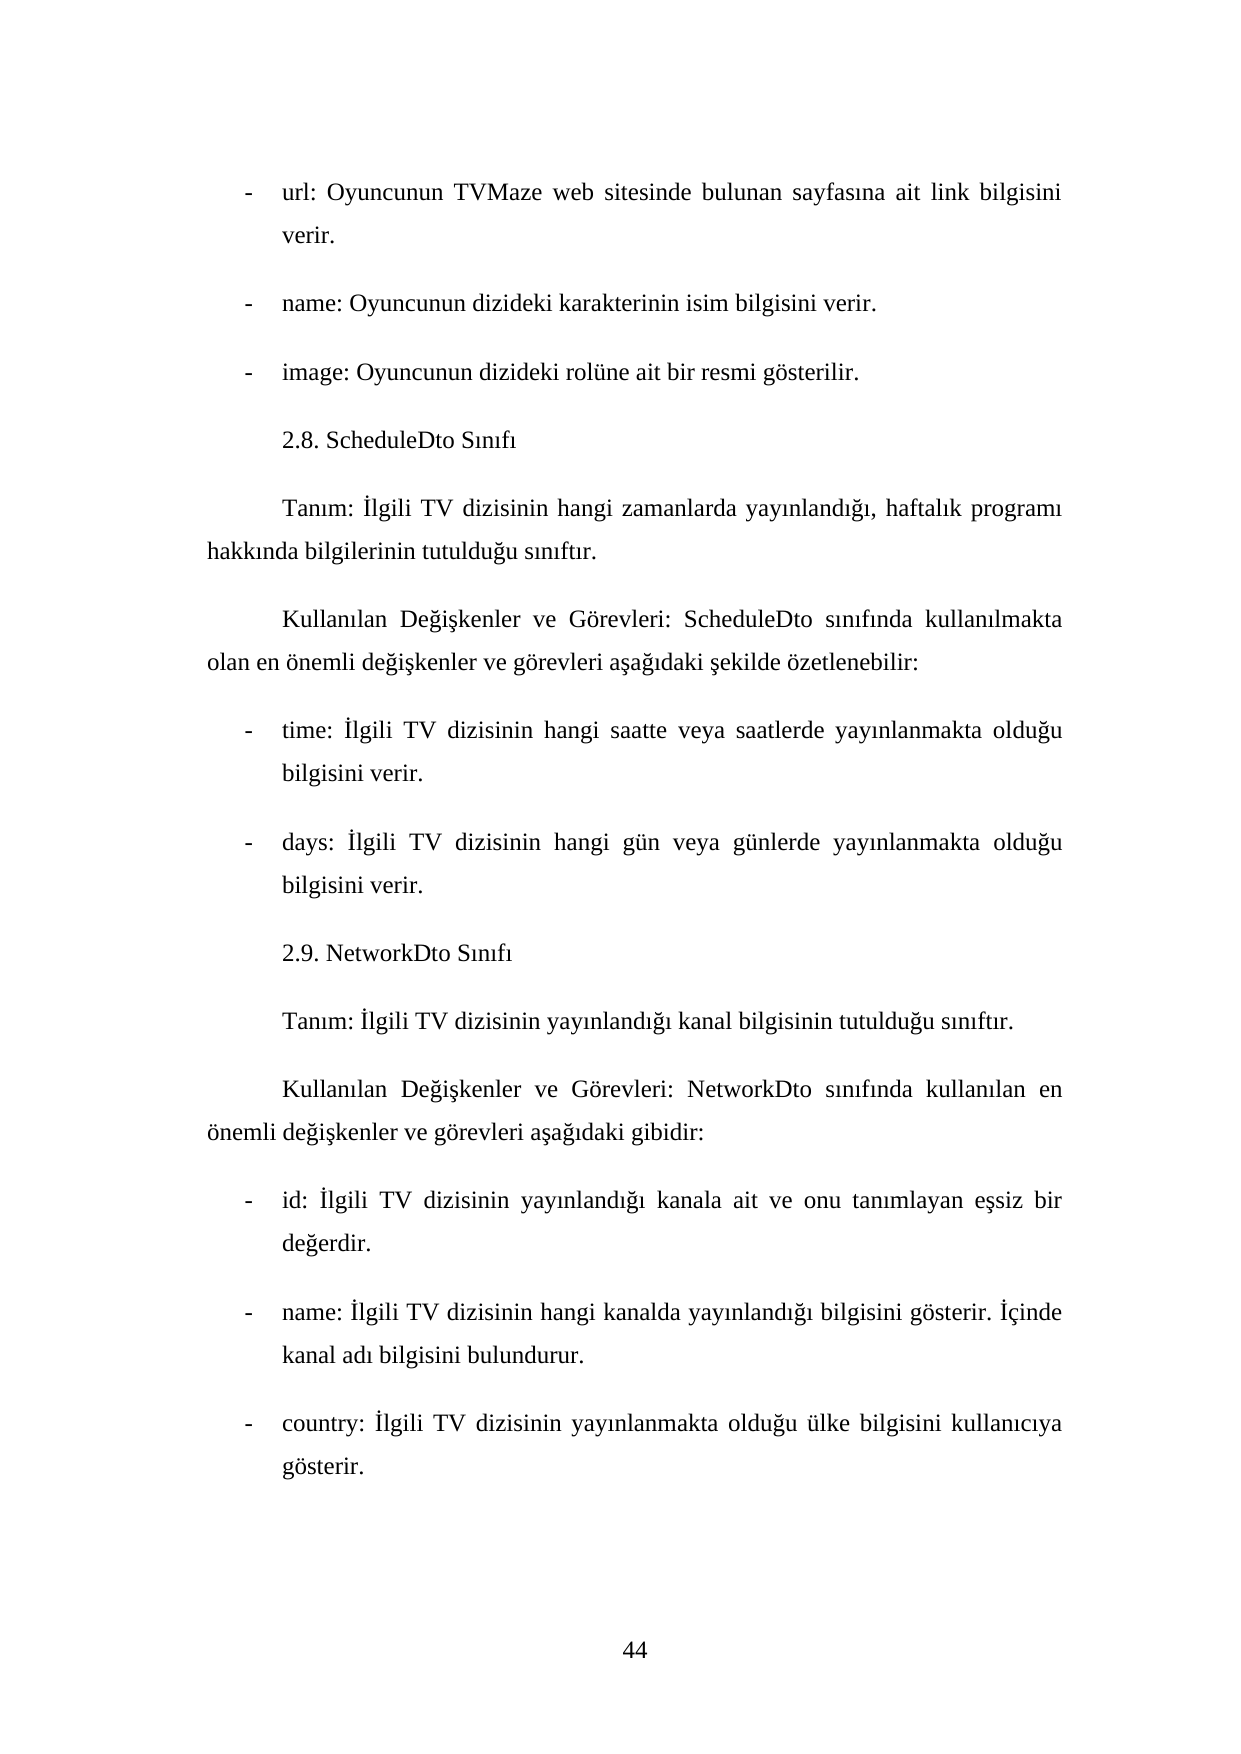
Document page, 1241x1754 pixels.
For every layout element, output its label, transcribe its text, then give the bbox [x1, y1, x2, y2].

list country: İlgili TV dizisinin yayınlanmakta olduğu ülke bilgisini kullanıcıya gösterir. [244, 1408, 1063, 1480]
list image: Oyuncunun dizideki rolüne ait bir resmi gösterilir. [244, 357, 1063, 385]
text Tanım: İlgili TV dizisinin yayınlandığı kanal bilgisinin tutulduğu sınıftır. [207, 1006, 1063, 1035]
text Kullanılan Değişkenler ve Görevleri: NetworkDto sınıfında kullanılan en önemli değişkenler ve görevleri aşağıdaki gibidir: [207, 1074, 1063, 1146]
list time: İlgili TV dizisinin hangi saatte veya saatlerde yayınlanmakta olduğu bilgisini verir. [244, 715, 1063, 787]
text Kullanılan Değişkenler ve Görevleri: ScheduleDto sınıfında kullanılmakta olan en önemli değişkenler ve görevleri aşağıdaki şekilde özetlenebilir: [207, 604, 1063, 676]
text Tanım: İlgili TV dizisinin hangi zamanlarda yayınlandığı, haftalık programı hakkında bilgilerinin tutulduğu sınıftır. [207, 493, 1063, 565]
list name: Oyuncunun dizideki karakterinin isim bilgisini verir. [244, 288, 1063, 317]
list url: Oyuncunun TVMaze web sitesinde bulunan sayfasına ait link bilgisini verir. [244, 177, 1063, 249]
list days: İlgili TV dizisinin hangi gün veya günlerde yayınlanmakta olduğu bilgisini verir. [244, 827, 1063, 898]
list id: İlgili TV dizisinin yayınlandığı kanala ait ve onu tanımlayan eşsiz bir değerdir. [244, 1185, 1063, 1257]
text 2.9. NetworkDto Sınıfı [207, 938, 1063, 967]
list name: İlgili TV dizisinin hangi kanalda yayınlandığı bilgisini gösterir. İçinde kanal adı bilgisini bulundurur. [244, 1297, 1063, 1368]
text 2.8. ScheduleDto Sınıfı [207, 425, 1063, 453]
